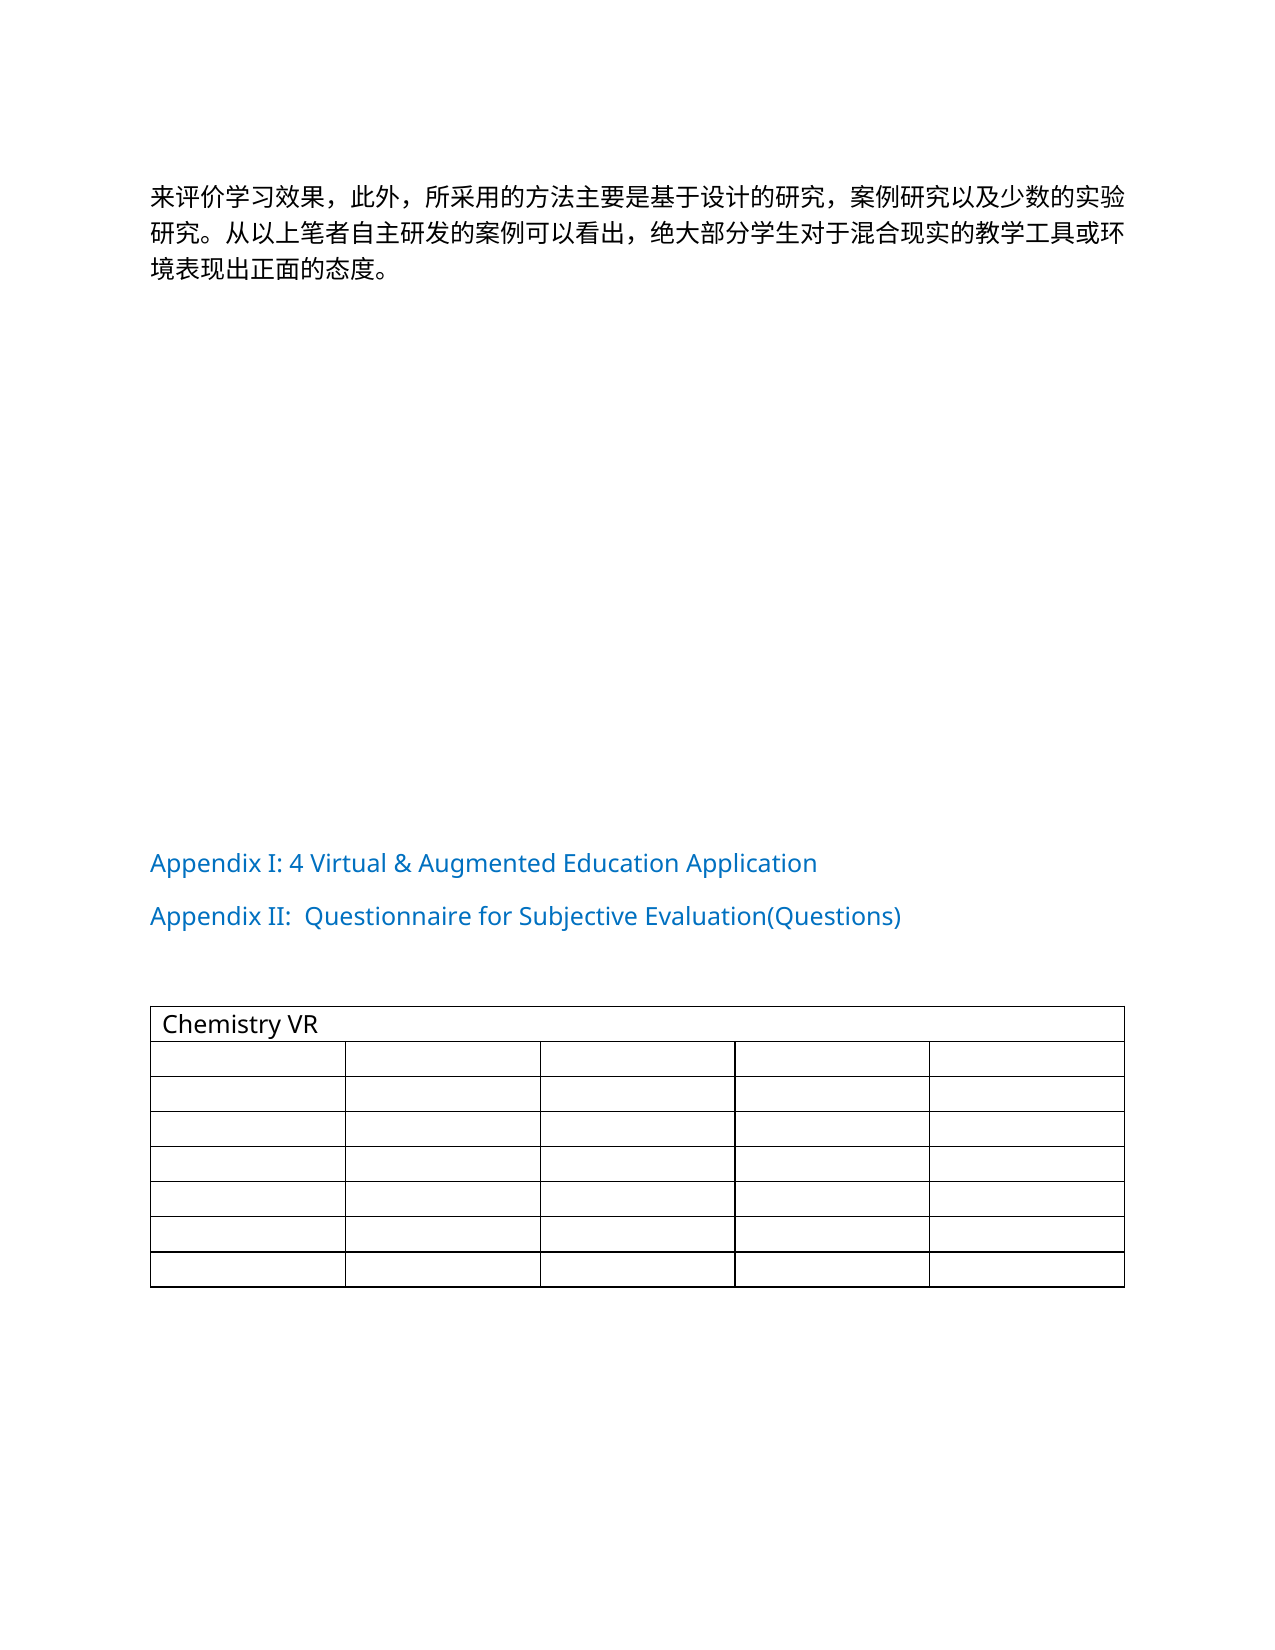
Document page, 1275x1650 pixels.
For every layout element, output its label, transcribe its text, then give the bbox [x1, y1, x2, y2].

table_cell [736, 1042, 929, 1076]
table_cell [736, 1112, 929, 1146]
table_cell [541, 1217, 734, 1251]
table_cell [151, 1112, 345, 1146]
table_cell [151, 1147, 345, 1181]
table_cell [541, 1077, 734, 1111]
table_cell [151, 1253, 345, 1286]
text Appendix I: 4 Virtual & Augmented Education Application [150, 845, 1125, 879]
table_cell [541, 1042, 734, 1076]
table_cell [346, 1182, 540, 1216]
table_header Chemistry VR [151, 1007, 1124, 1041]
text Appendix II: Questionnaire for Subjective Evaluation(Questions) [150, 899, 1125, 933]
table_cell [346, 1217, 540, 1251]
table_cell [736, 1217, 929, 1251]
table_cell [736, 1253, 929, 1286]
table_cell [736, 1077, 929, 1111]
table_cell [541, 1182, 734, 1216]
table_cell [541, 1253, 734, 1286]
table_cell [930, 1147, 1124, 1181]
table_cell [930, 1253, 1124, 1286]
table_cell [151, 1182, 345, 1216]
table_cell [346, 1077, 540, 1111]
table_cell [151, 1217, 345, 1251]
table_cell [541, 1147, 734, 1181]
table_cell [930, 1077, 1124, 1111]
table_cell [346, 1147, 540, 1181]
table_cell [930, 1182, 1124, 1216]
table_cell [151, 1077, 345, 1111]
table_cell [736, 1182, 929, 1216]
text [150, 177, 1125, 286]
table_cell [930, 1112, 1124, 1146]
table_cell [346, 1253, 540, 1286]
table_cell [151, 1042, 345, 1076]
table_cell [346, 1042, 540, 1076]
table_cell [930, 1217, 1124, 1251]
table_cell [541, 1112, 734, 1146]
table_cell [930, 1042, 1124, 1076]
table_cell [346, 1112, 540, 1146]
table_cell [736, 1147, 929, 1181]
